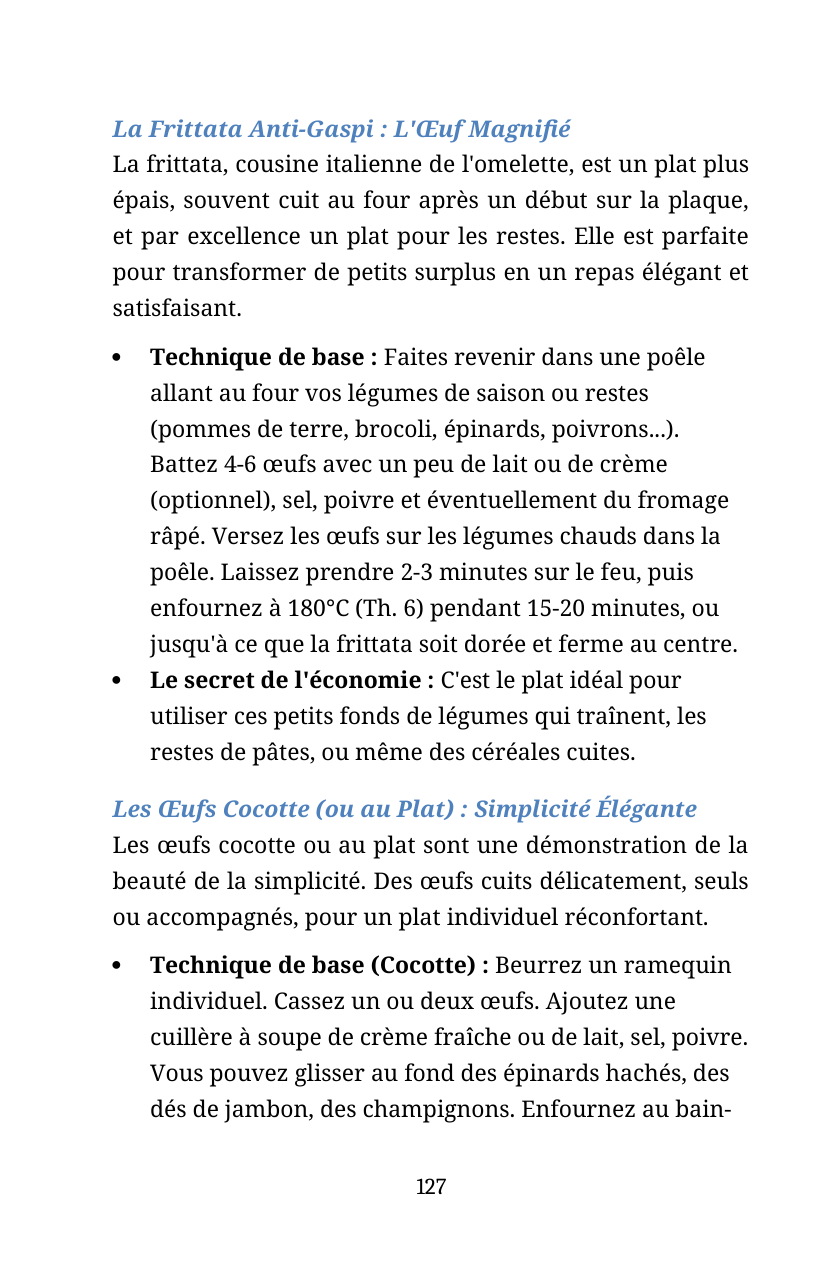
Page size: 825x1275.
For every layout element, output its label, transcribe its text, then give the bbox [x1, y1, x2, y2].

text La frittata, cousine italienne de l'omelette, est un plat plus épais, souvent cuit au four après un début sur la plaque, et par excellence un plat pour les restes. Elle est parfaite pour transformer de petits surplus en un repas élégant et satisfaisant. [112, 148, 750, 323]
subtitle Les Œufs Cocotte (ou au Plat) : Simplicité Élégante [112, 793, 750, 824]
list Technique de base : Faites revenir dans une poêle allant au four vos légumes de saison ou restes (pommes de terre, brocoli, épinards, poivrons...). Battez 4-6 œufs avec un peu de lait ou de crème (optionnel), sel, poivre et éventuellement du fromage râpé. Versez les œufs sur les légumes chauds dans la poêle. Laissez prendre 2-3 minutes sur le feu, puis enfournez à 180°C (Th. 6) pendant 15-20 minutes, ou jusqu'à ce que la frittata soit dorée et ferme au centre. [112, 341, 750, 659]
subtitle La Frittata Anti-Gaspi : L'Œuf Magnifié [112, 112, 750, 144]
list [112, 949, 750, 1124]
text Les œufs cocotte ou au plat sont une démonstration de la beauté de la simplicité. Des œufs cuits délicatement, seuls ou accompagnés, pour un plat individuel réconfortant. [112, 829, 750, 932]
list Le secret de l'économie : C'est le plat idéal pour utiliser ces petits fonds de légumes qui traînent, les restes de pâtes, ou même des céréales cuites. [112, 664, 750, 767]
